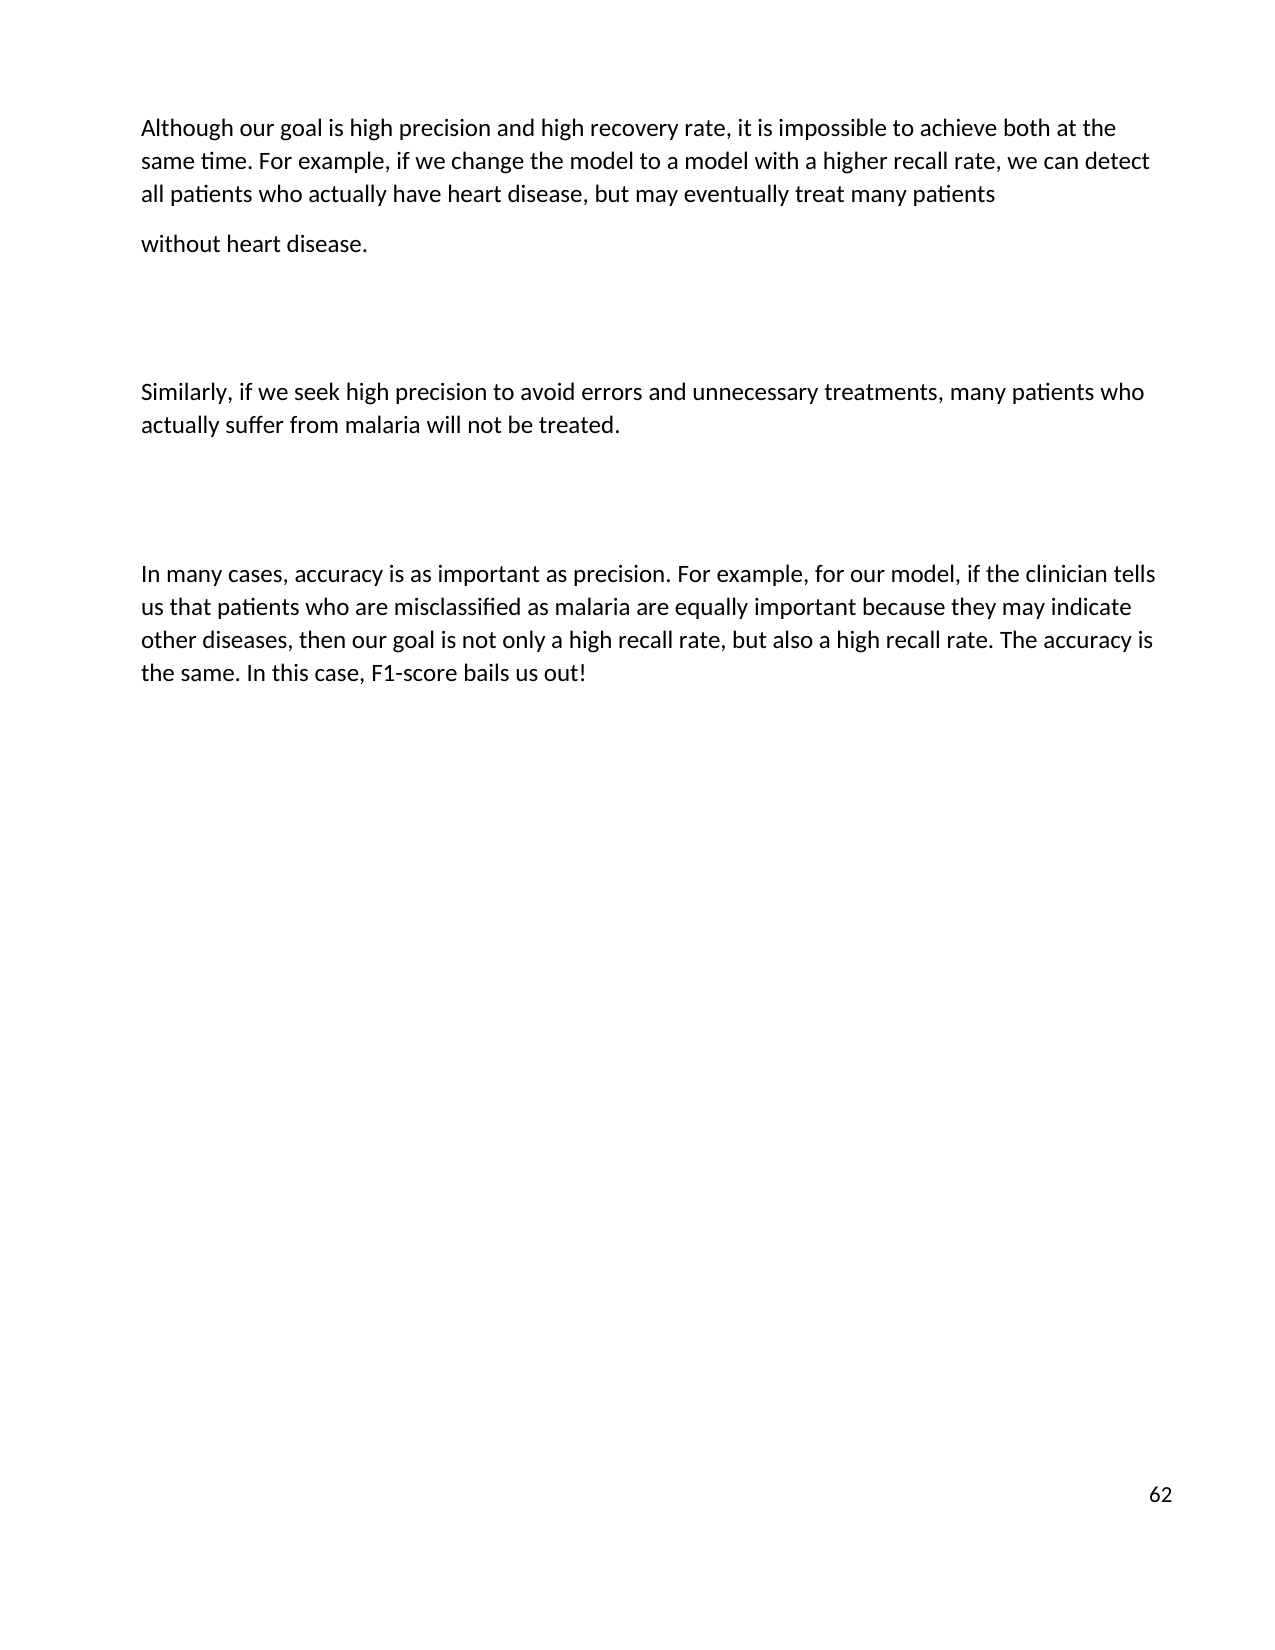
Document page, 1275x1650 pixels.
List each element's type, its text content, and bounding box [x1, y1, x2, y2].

text without heart disease. [141, 228, 1275, 258]
text In many cases, accuracy is as important as precision. For example, for our model, if the clinician tells us that patients who are misclassified as malaria are equally important because they may indicate other diseases, then our goal is not only a high recall rate, but also a high recall rate. The accuracy is the same. In this case, F1-score bails us out! [141, 558, 1156, 688]
text Similarly, if we seek high precision to avoid errors and unnecessary treatments, many patients who actually suffer from malaria will not be treated. [141, 377, 1172, 440]
text Although our goal is high precision and high recovery rate, it is impossible to achieve both at the same time. For example, if we change the model to a model with a higher recall rate, we can detect all patients who actually have heart disease, but may eventually treat many patients [141, 112, 1163, 209]
